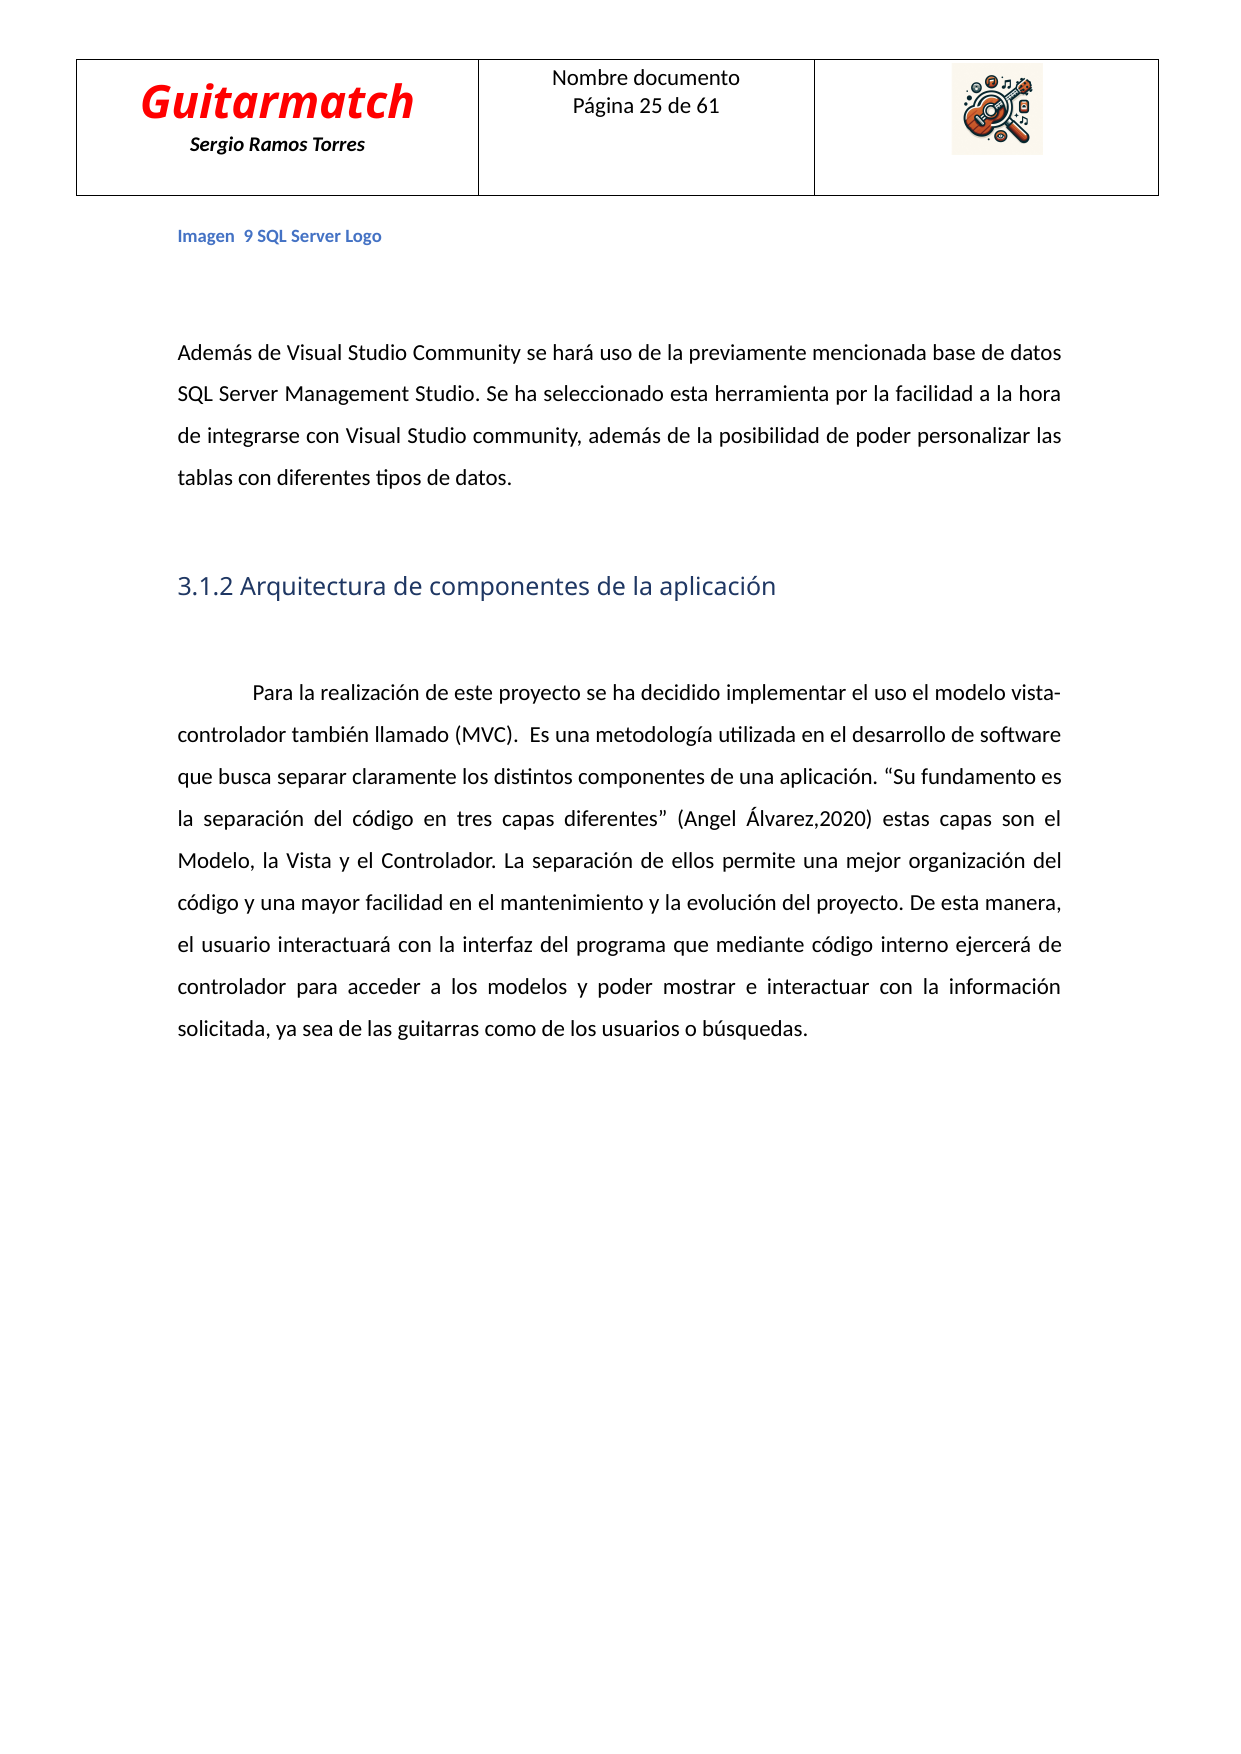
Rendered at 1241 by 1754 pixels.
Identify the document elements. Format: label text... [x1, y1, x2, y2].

subtitle 3.1.2 Arquitectura de componentes de la aplicación [177, 568, 1063, 602]
text Imagen 9 SQL Server Logo [177, 224, 1063, 247]
picture [951, 63, 1043, 155]
text Para la realización de este proyecto se ha decidido implementar el uso el modelo vista-controlador también llamado (MVC). Es una metodología utilizada en el desarrollo de software que busca separar claramente los distintos componentes de una aplicación. “Su fundamento es la separación del código en tres capas diferentes” (Angel Álvarez,2020) estas capas son el Modelo, la Vista y el Controlador. La separación de ellos permite una mejor organización del código y una mayor facilidad en el mantenimiento y la evolución del proyecto. De esta manera, el usuario interactuará con la interfaz del programa que mediante código interno ejercerá de controlador para acceder a los modelos y poder mostrar e interactuar con la información solicitada, ya sea de las guitarras como de los usuarios o búsquedas. [177, 678, 1063, 1042]
text Además de Visual Studio Community se hará uso de la previamente mencionada base de datos SQL Server Management Studio. Se ha seleccionado esta herramienta por la facilidad a la hora de integrarse con Visual Studio community, además de la posibilidad de poder personalizar las tablas con diferentes tipos de datos. [177, 338, 1063, 492]
